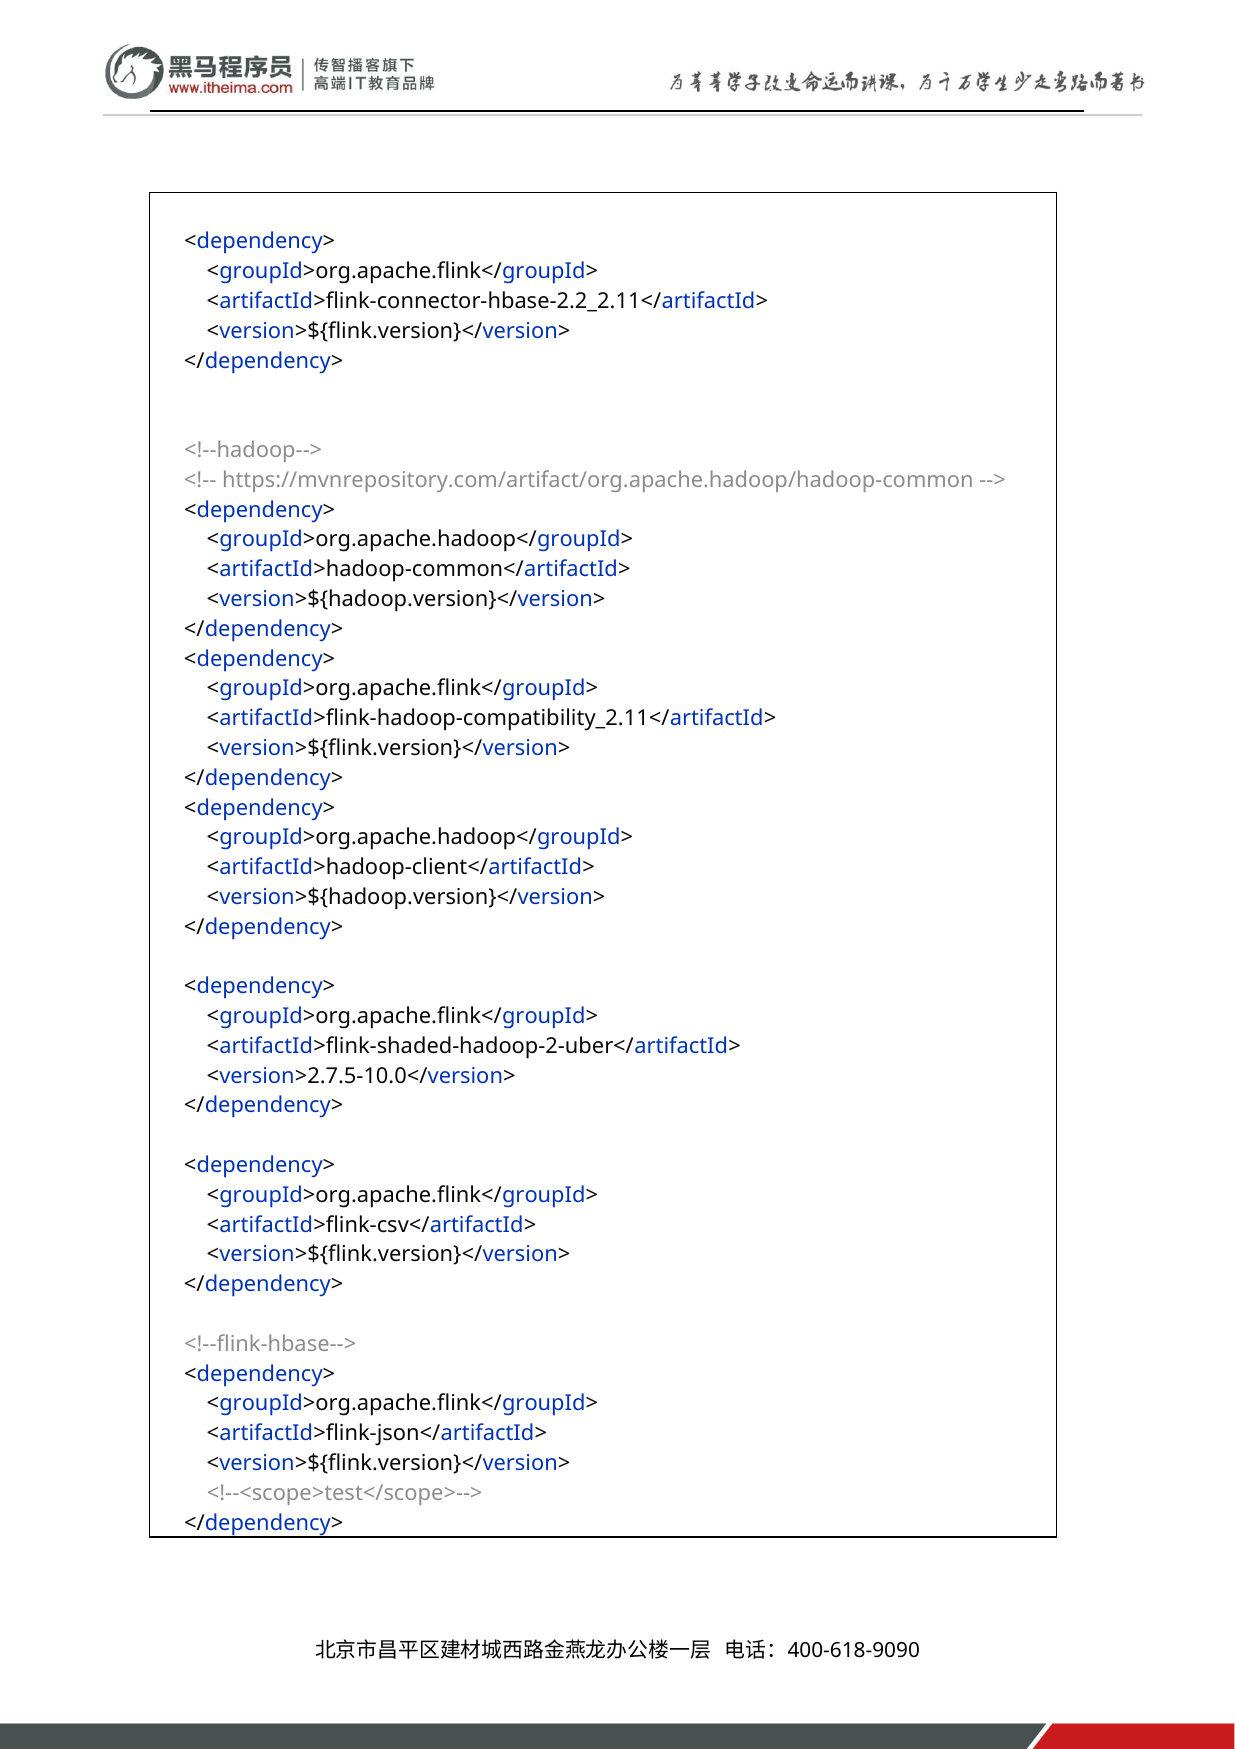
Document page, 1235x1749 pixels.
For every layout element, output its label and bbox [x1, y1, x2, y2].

table_header [150, 193, 1056, 1536]
picture [0, 0, 1235, 123]
picture [0, 1664, 1235, 1749]
